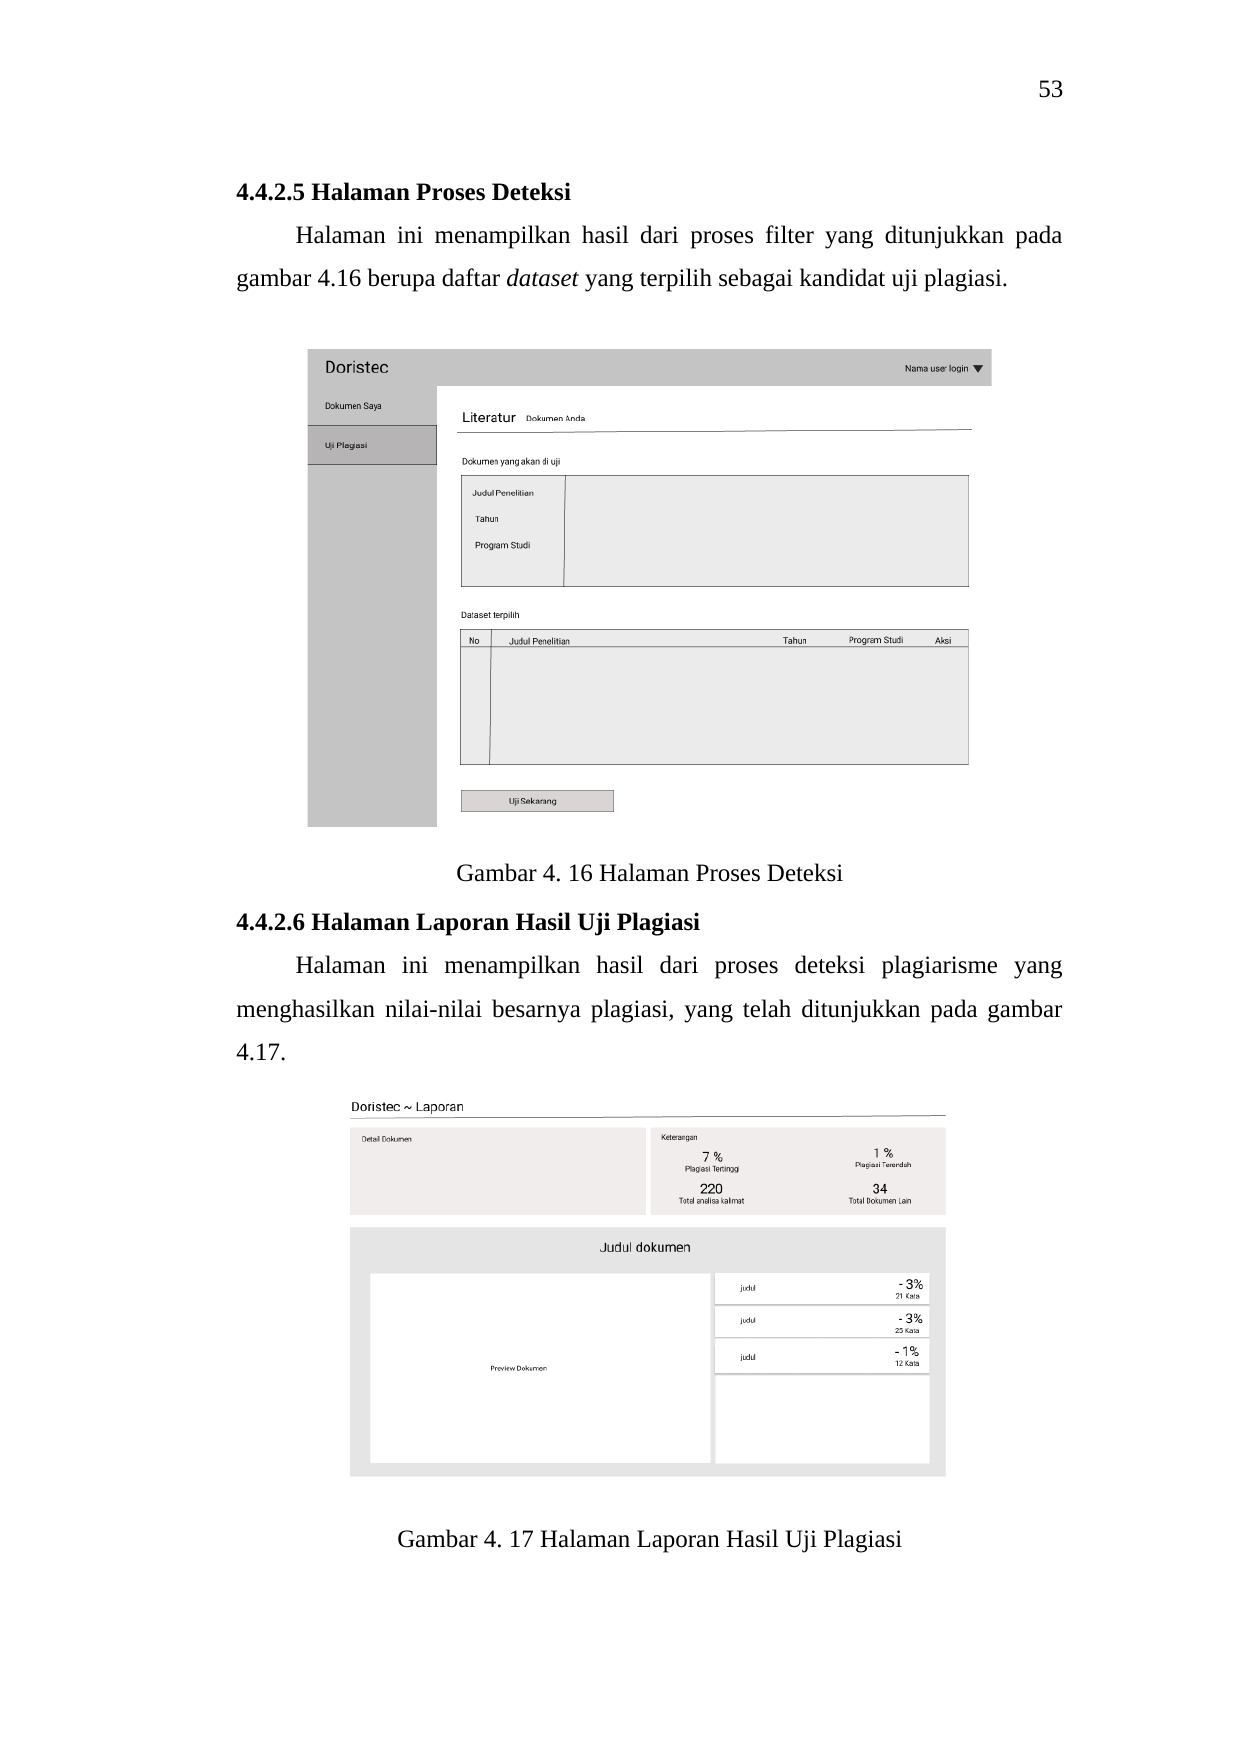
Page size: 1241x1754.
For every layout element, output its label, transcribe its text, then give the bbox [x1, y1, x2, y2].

picture [307, 349, 992, 827]
text Halaman Proses Deteksi [236, 177, 1063, 206]
text Gambar 4. 16 Halaman Proses Deteksi [236, 858, 1063, 887]
list Halaman ini menampilkan hasil dari proses deteksi plagiarisme yang menghasilkan nilai-nilai besarnya plagiasi, yang telah ditunjukkan pada gambar 4.17. [236, 951, 1063, 1066]
text Gambar 4. 17 Halaman Laporan Hasil Uji Plagiasi [236, 1524, 1063, 1553]
list Halaman ini menampilkan hasil dari proses filter yang ditunjukkan pada gambar 4.16 berupa daftar dataset yang terpilih sebagai kandidat uji plagiasi. [236, 220, 1063, 292]
picture [332, 1080, 968, 1494]
text Halaman Laporan Hasil Uji Plagiasi [236, 907, 1063, 936]
